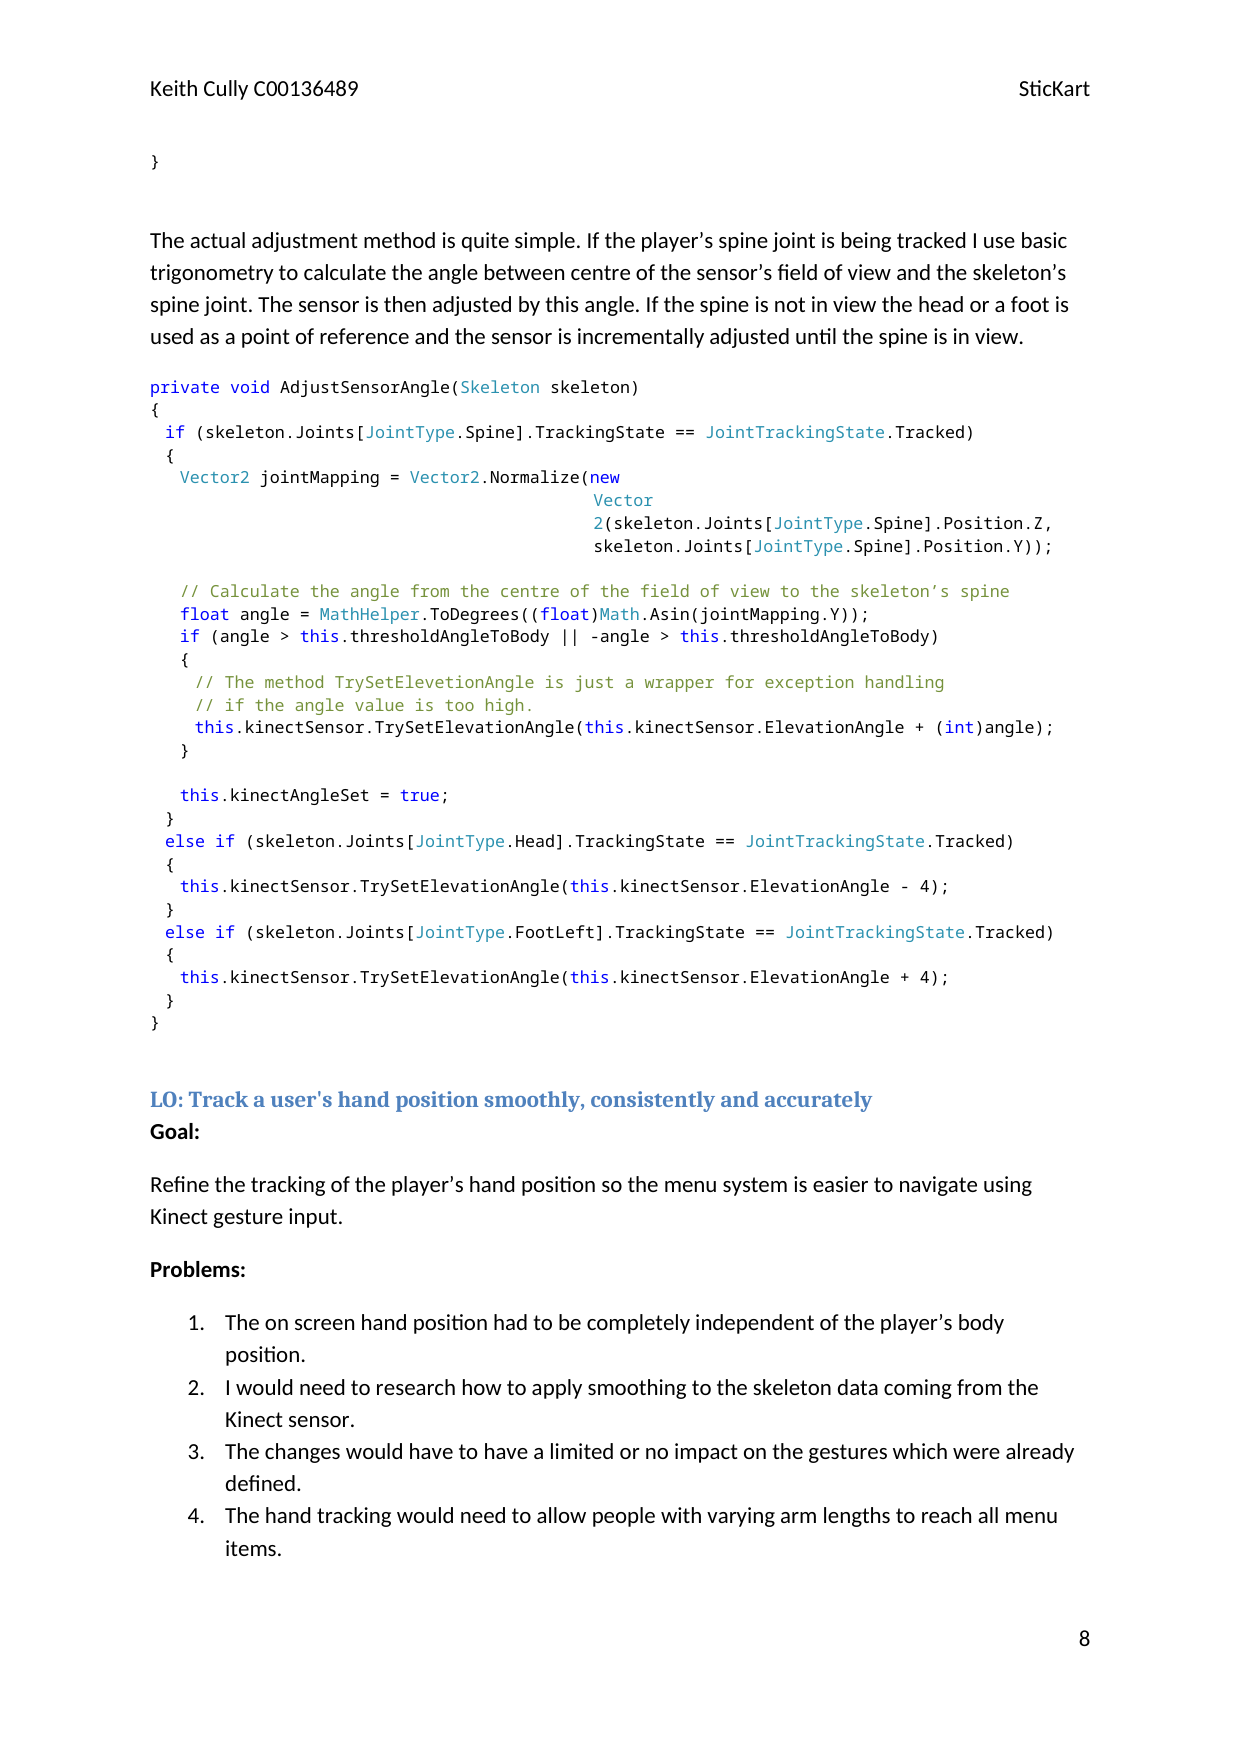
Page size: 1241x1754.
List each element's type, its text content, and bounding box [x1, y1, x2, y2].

text if (angle > this.thresholdAngleToBody || -angle > this.thresholdAngleToBody) [179, 625, 1090, 648]
text { [165, 852, 1090, 875]
text Vector2 jointMapping = Vector2.Normalize(new Vector2(skeleton.Joints[JointType.Spine].Position.Z, skeleton.Joints[JointType.Spine].Position.Y)); [179, 466, 1090, 557]
text } [150, 1011, 1090, 1034]
text } [179, 739, 1090, 761]
text else if (skeleton.Joints[JointType.FootLeft].TrackingState == JointTrackingState.Tracked) [165, 920, 1090, 943]
text The actual adjustment method is quite simple. If the player’s spine joint is being tracked I use basic trigonometry to calculate the angle between centre of the sensor’s field of view and the skeleton’s spine joint. The sensor is then adjusted by this angle. If the spine is not in view the head or a foot is used as a point of reference and the sensor is incrementally adjusted until the spine is in view. [150, 226, 1090, 350]
text this.kinectSensor.TrySetElevationAngle(this.kinectSensor.ElevationAngle + 4); [179, 966, 1090, 988]
text Goal: [150, 1117, 1090, 1145]
text { [179, 648, 1090, 671]
text this.kinectAngleSet = true; [179, 784, 1090, 807]
list The hand tracking would need to allow people with varying arm lengths to reach all menu items. [187, 1501, 1090, 1562]
text this.kinectSensor.TrySetElevationAngle(this.kinectSensor.ElevationAngle + (int)angle); [194, 716, 1090, 739]
text { [150, 398, 1090, 421]
text if (skeleton.Joints[JointType.Spine].TrackingState == JointTrackingState.Tracked) [165, 421, 1090, 443]
list The on screen hand position had to be completely independent of the player’s body position. [187, 1308, 1090, 1368]
text } [165, 988, 1090, 1011]
subtitle LO: Track a user's hand position smoothly, consistently and accurately [150, 1087, 1090, 1113]
text } [165, 898, 1090, 920]
text else if (skeleton.Joints[JointType.Head].TrackingState == JointTrackingState.Tracked) [165, 829, 1090, 852]
text private void AdjustSensorAngle(Skeleton skeleton) [150, 375, 1090, 398]
text { [165, 943, 1090, 966]
text } [165, 807, 1090, 829]
text } [150, 150, 1090, 173]
list I would need to research how to apply smoothing to the skeleton data coming from the Kinect sensor. [187, 1373, 1090, 1433]
text // Calculate the angle from the centre of the field of view to the skeleton’s spine [179, 580, 1090, 602]
text Problems: [150, 1255, 1090, 1283]
text Refine the tracking of the player’s hand position so the menu system is easier to navigate using Kinect gesture input. [150, 1170, 1090, 1230]
text // if the angle value is too high. [194, 693, 1090, 716]
list The changes would have to have a limited or no impact on the gestures which were already defined. [187, 1437, 1090, 1497]
text float angle = MathHelper.ToDegrees((float)Math.Asin(jointMapping.Y)); [179, 602, 1090, 625]
text // The method TrySetElevetionAngle is just a wrapper for exception handling [194, 671, 1090, 693]
text { [165, 443, 1090, 466]
text this.kinectSensor.TrySetElevationAngle(this.kinectSensor.ElevationAngle - 4); [179, 875, 1090, 898]
